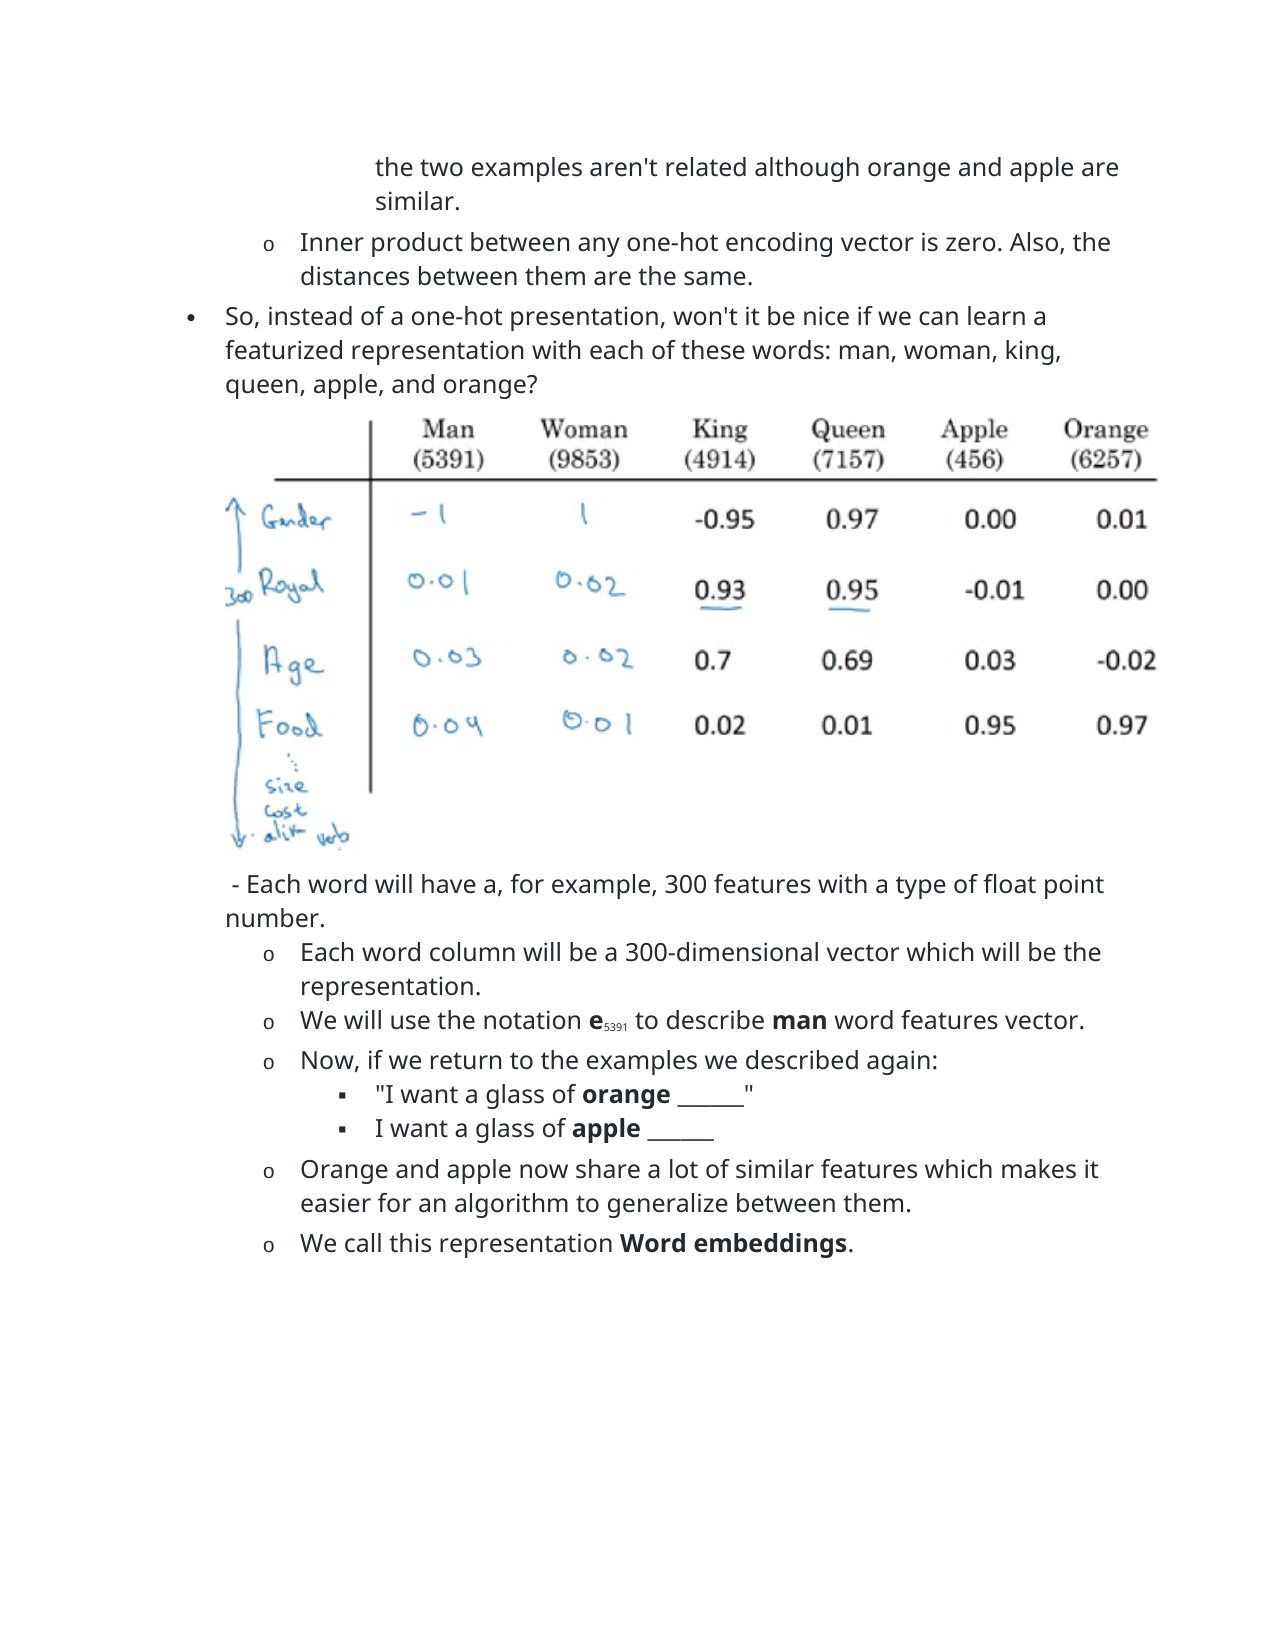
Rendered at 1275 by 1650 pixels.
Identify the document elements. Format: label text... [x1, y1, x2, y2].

list We will use the notation e5391 to describe man word features vector. [262, 1003, 1125, 1037]
list We call this representation Word embeddings. [262, 1226, 1125, 1260]
list I want a glass of apple ______ [337, 1111, 1125, 1145]
list Now, if we return to the examples we described again: [262, 1043, 1125, 1077]
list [337, 150, 1125, 218]
list "I want a glass of orange ______" [337, 1077, 1125, 1111]
list Orange and apple now share a lot of similar features which makes it easier for an algorithm to generalize between them. [262, 1151, 1125, 1219]
list Inner product between any one-hot encoding vector is zero. Also, the distances between them are the same. [262, 224, 1125, 292]
picture [225, 401, 1200, 859]
list Each word column will be a 300-dimensional vector which will be the representation. [262, 934, 1125, 1003]
